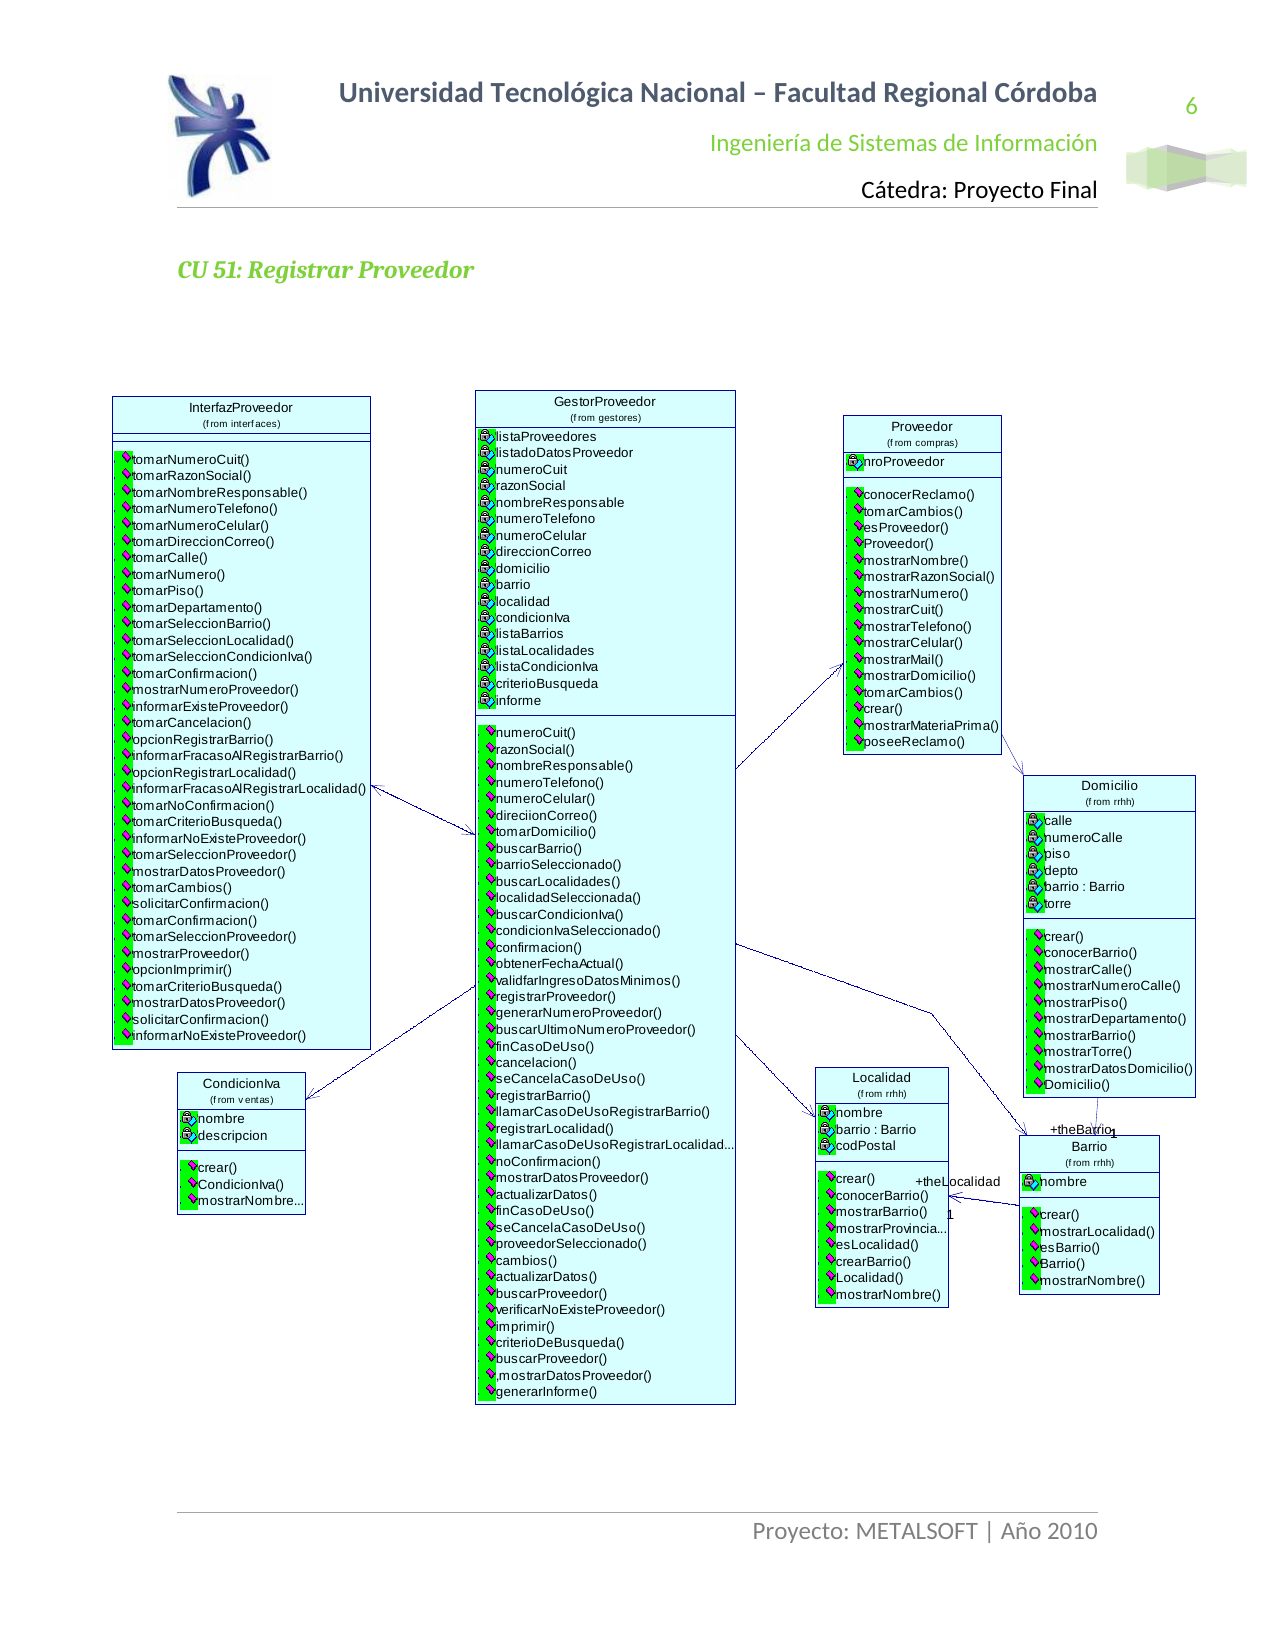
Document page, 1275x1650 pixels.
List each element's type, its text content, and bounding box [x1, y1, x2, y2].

picture [167, 74, 272, 199]
text CU 51: Registrar Proveedor [177, 256, 1098, 284]
